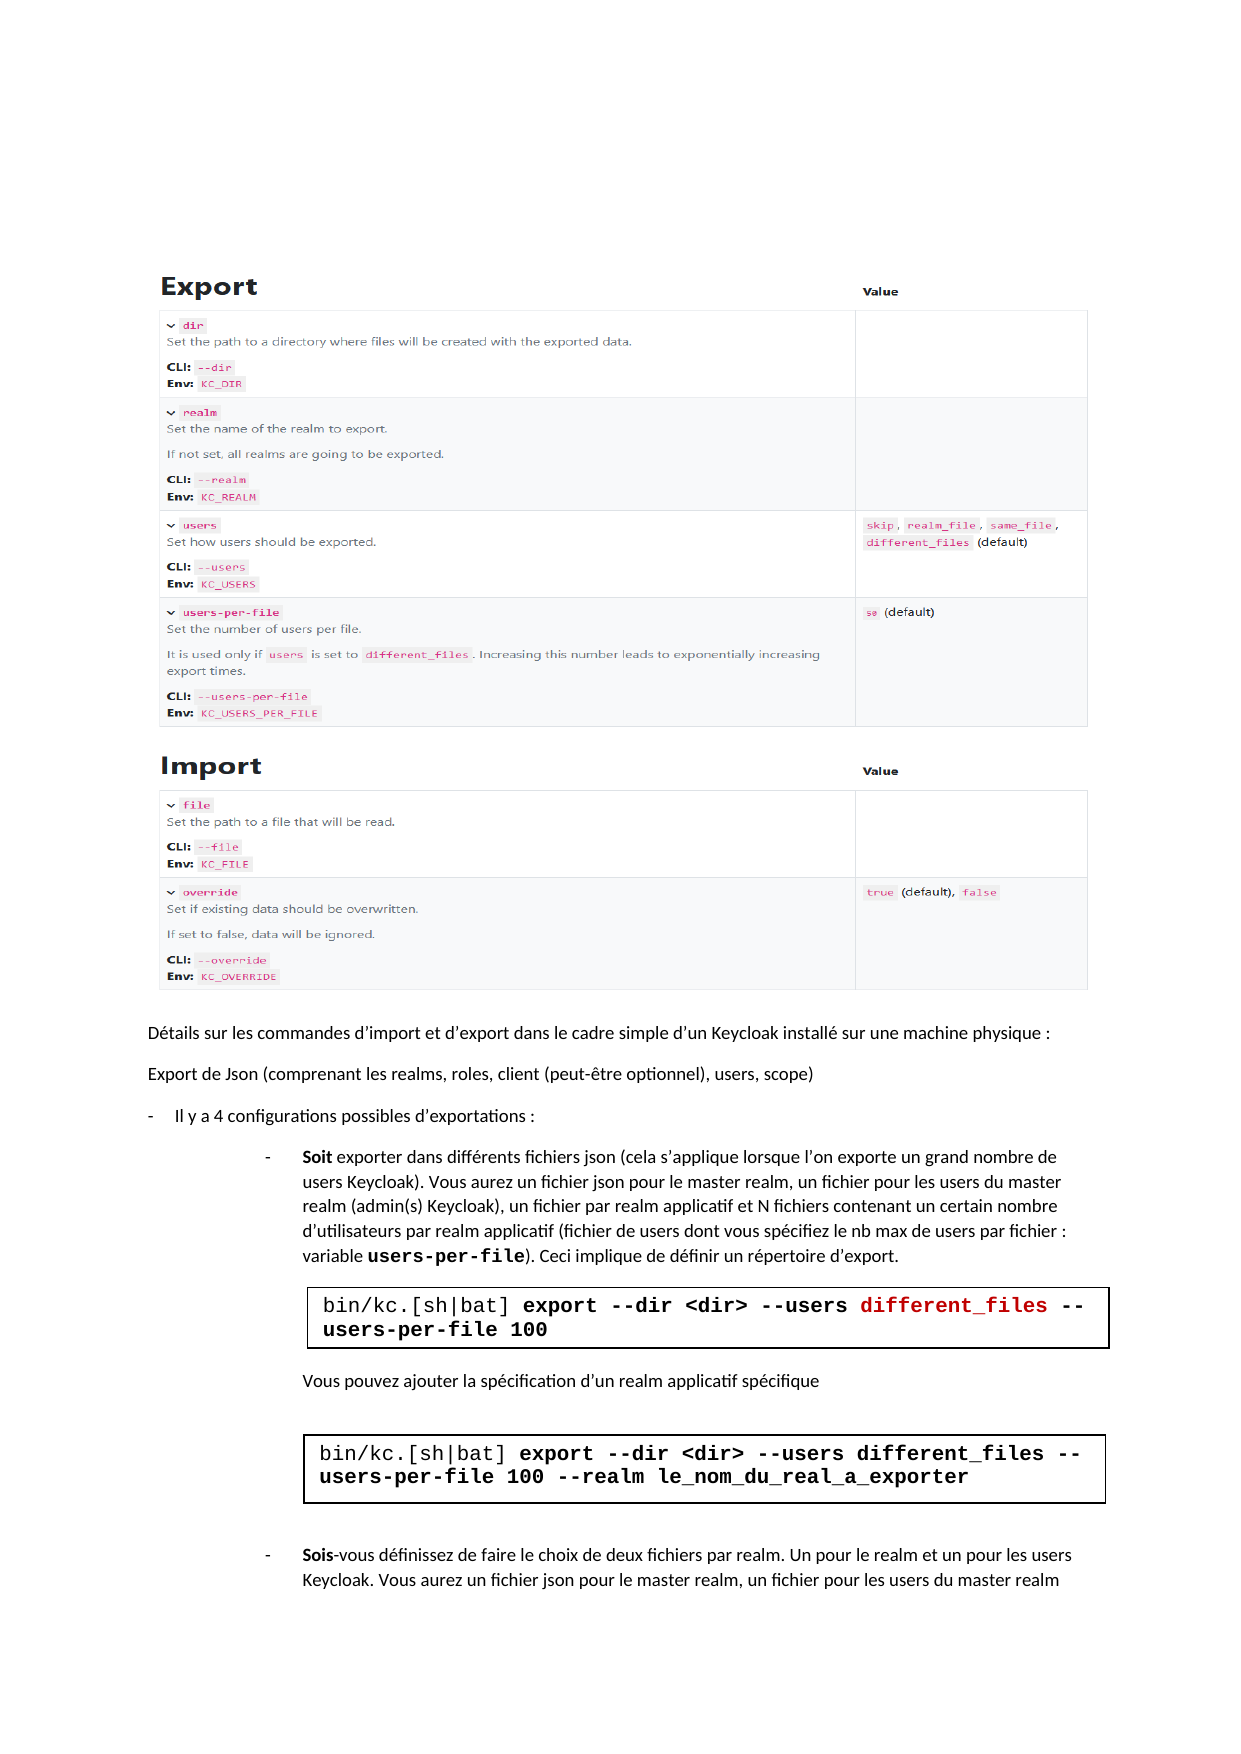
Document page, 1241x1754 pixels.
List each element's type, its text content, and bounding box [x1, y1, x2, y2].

list Vous pouvez ajouter la spécification d’un realm applicatif spécifique [302, 1369, 1093, 1392]
list Soit exporter dans différents fichiers json (cela s’applique lorsque l’on exporte un grand nombre de users Keycloak). Vous aurez un fichier json pour le master realm, un fichier pour les users du master realm (admin(s) Keycloak), un fichier par realm applicatif et N fichiers contenant un certain nombre d’utilisateurs par realm applicatif (fichier de users dont vous spécifiez le nb max de users par fichier : variable users-per-file). Ceci implique de définir un répertoire d’export. [265, 1145, 1093, 1268]
text Détails sur les commandes d’import et d’export dans le cadre simple d’un Keycloak installé sur une machine physique : [148, 1021, 1093, 1044]
text Export de Json (comprenant les realms, roles, client (peut-être optionnel), users, scope) [148, 1063, 1093, 1086]
picture [147, 271, 1093, 1003]
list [265, 1543, 1093, 1591]
text - Il y a 4 configurations possibles d’exportations : [148, 1104, 1093, 1127]
